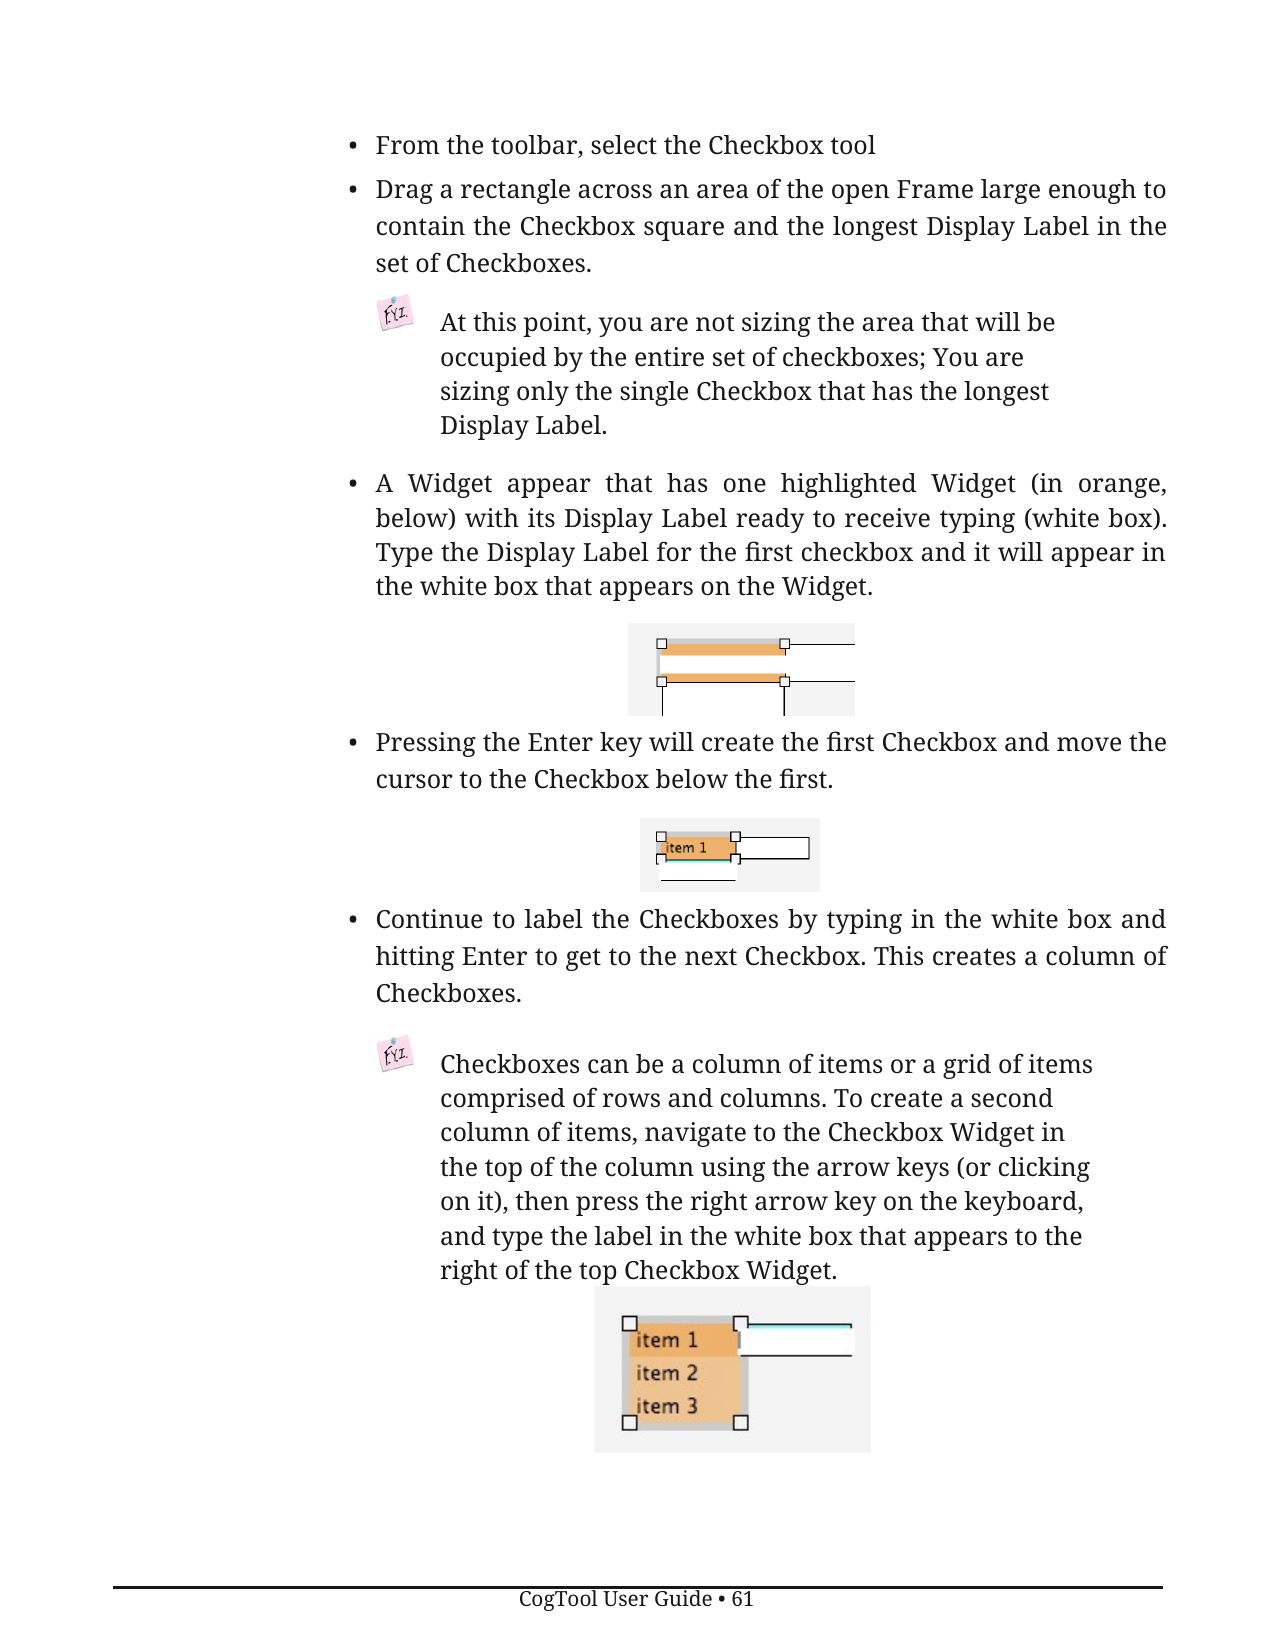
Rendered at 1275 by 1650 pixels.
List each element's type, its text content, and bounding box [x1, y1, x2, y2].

list From the toolbar, select the Checkbox tool [348, 128, 1168, 162]
picture [639, 817, 821, 892]
picture [594, 1286, 871, 1453]
list Pressing the Enter key will create the first Checkbox and move the cursor to the Checkbox below the first. [348, 725, 1168, 796]
picture [376, 1034, 415, 1073]
picture [627, 622, 855, 716]
list Continue to label the Checkboxes by typing in the white box and hitting Enter to get to the next Checkbox. This creates a column of Checkboxes. [348, 901, 1168, 1010]
text Checkboxes can be a column of items or a grid of items comprised of rows and columns. To create a second column of items, navigate to the Checkbox Widget in the top of the column using the arrow keys (or clicking on it), then press the right arrow key on the keyboard, and type the label in the white box that appears to the right of the top Checkbox Widget. [376, 1035, 1097, 1287]
list Drag a rectangle across an area of the open Frame large enough to contain the Checkbox square and the longest Display Label in the set of Checkboxes. [348, 172, 1168, 280]
picture [376, 293, 415, 332]
list A Widget appear that has one highlighted Widget (in orange, below) with its Display Label ready to receive typing (white box). Type the Display Label for the first checkbox and it will appear in the white box that appears on the Widget. [348, 466, 1168, 603]
text At this point, you are not sizing the area that will be occupied by the entire set of checkboxes; You are sizing only the single Checkbox that has the longest Display Label. [376, 293, 1096, 442]
